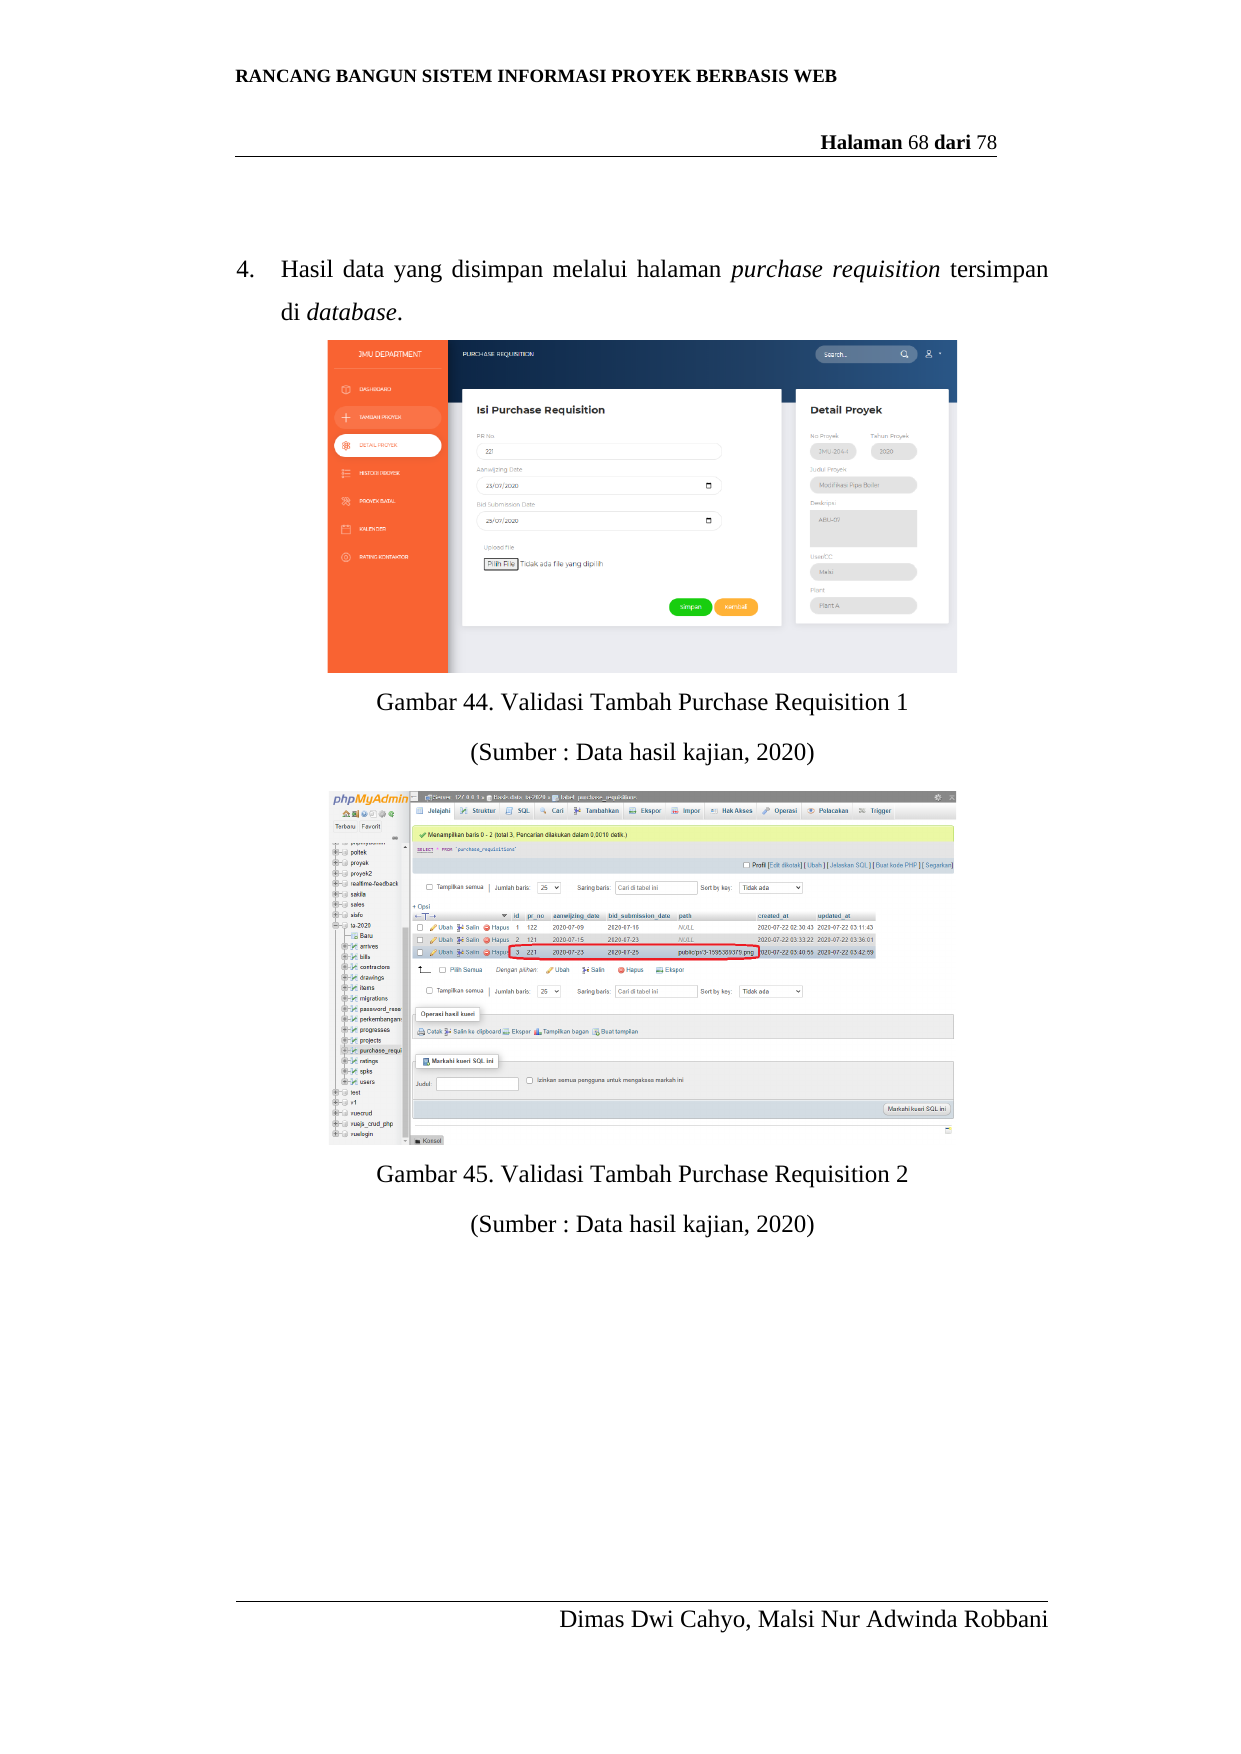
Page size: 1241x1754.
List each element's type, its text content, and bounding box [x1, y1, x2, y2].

text (Sumber : Data hasil kajian, 2020) [236, 1209, 1048, 1237]
list Hasil data yang disimpan melalui halaman purchase requisition tersimpan di database. [236, 254, 1048, 326]
text (Sumber : Data hasil kajian, 2020) [236, 737, 1048, 765]
picture [327, 340, 958, 673]
picture [328, 791, 957, 1145]
